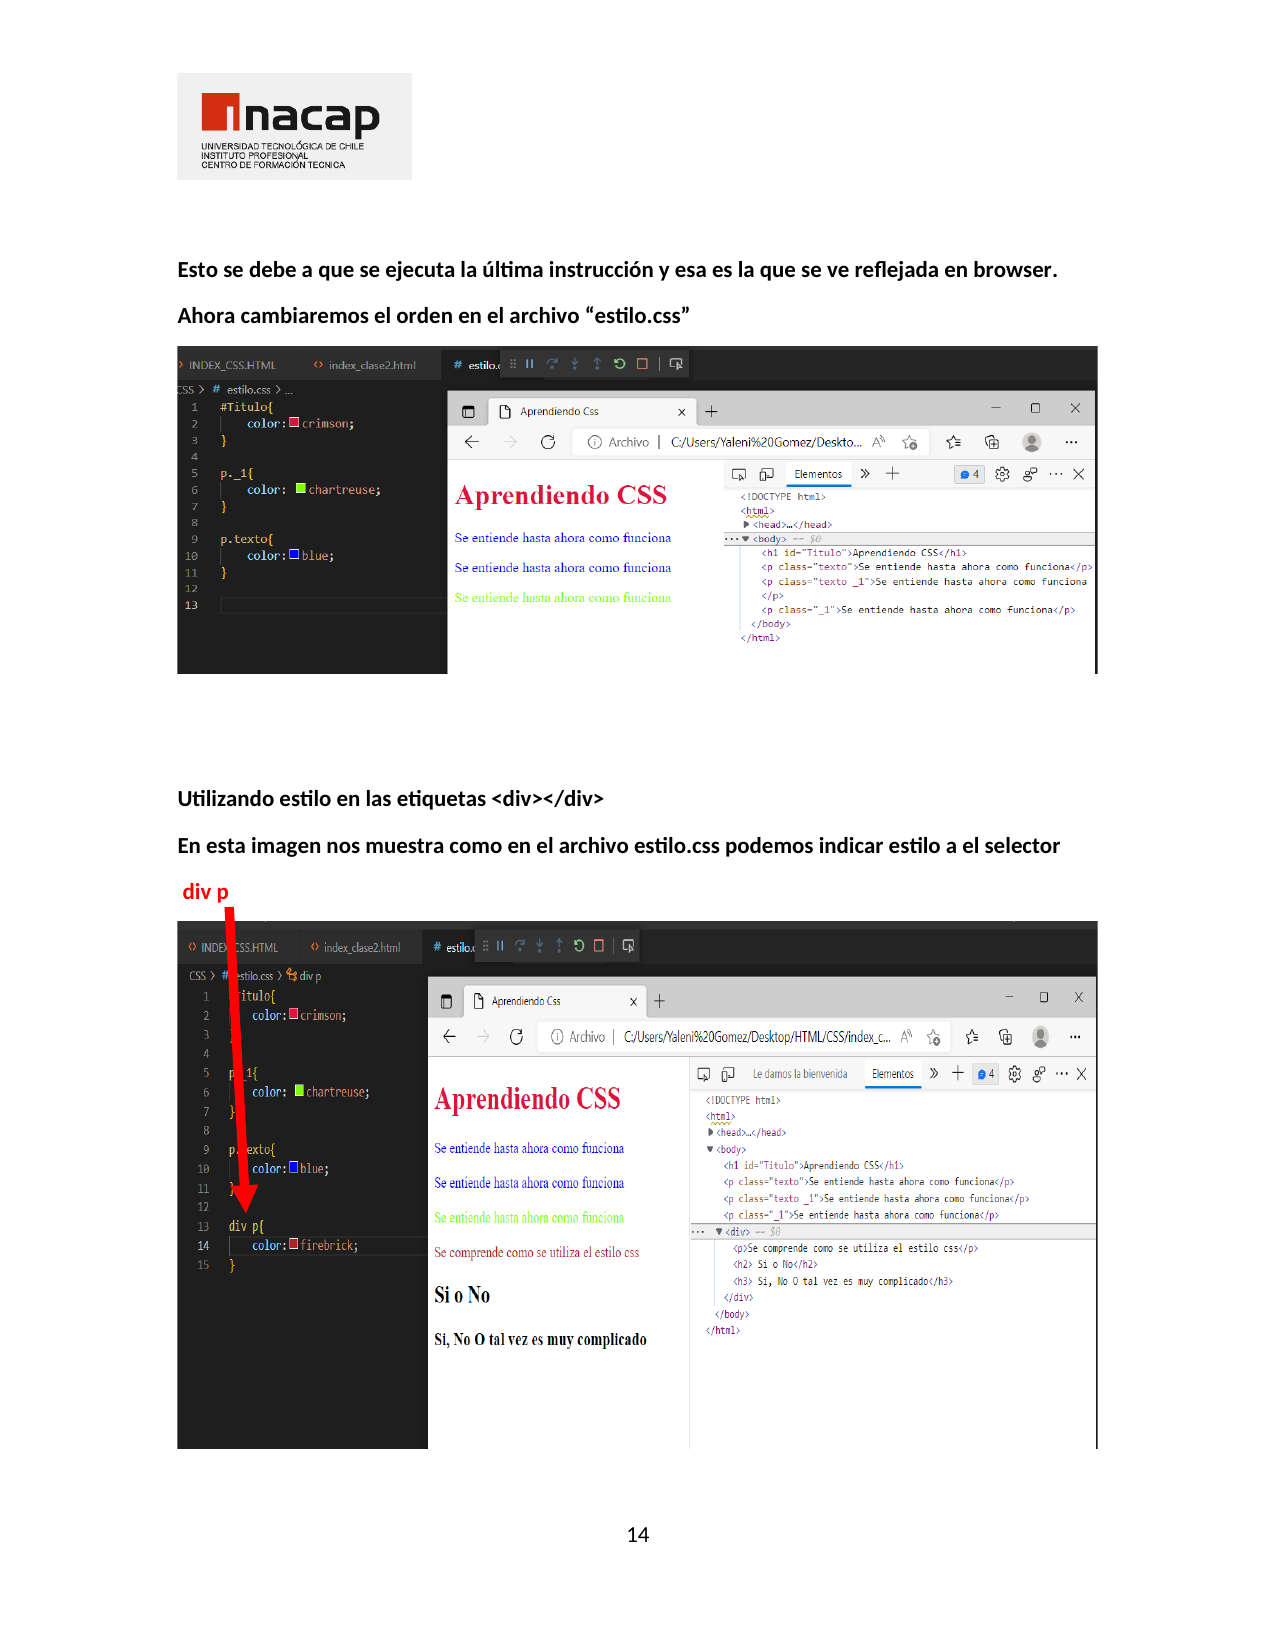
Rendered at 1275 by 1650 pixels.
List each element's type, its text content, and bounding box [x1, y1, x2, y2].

text En esta imagen nos muestra como en el archivo estilo.css podemos indicar estilo a el selector [177, 829, 1098, 859]
text Esto se debe a que se ejecuta la última instrucción y esa es la que se ve reflejada en browser. [177, 254, 1098, 283]
text Ahora cambiaremos el orden en el archivo “estilo.css” [177, 300, 1098, 330]
picture [177, 921, 1098, 1449]
picture [177, 73, 413, 180]
text div p [177, 875, 1098, 905]
picture [177, 346, 1098, 674]
text Utilizando estilo en las etiquetas <div></div> [177, 783, 1098, 812]
